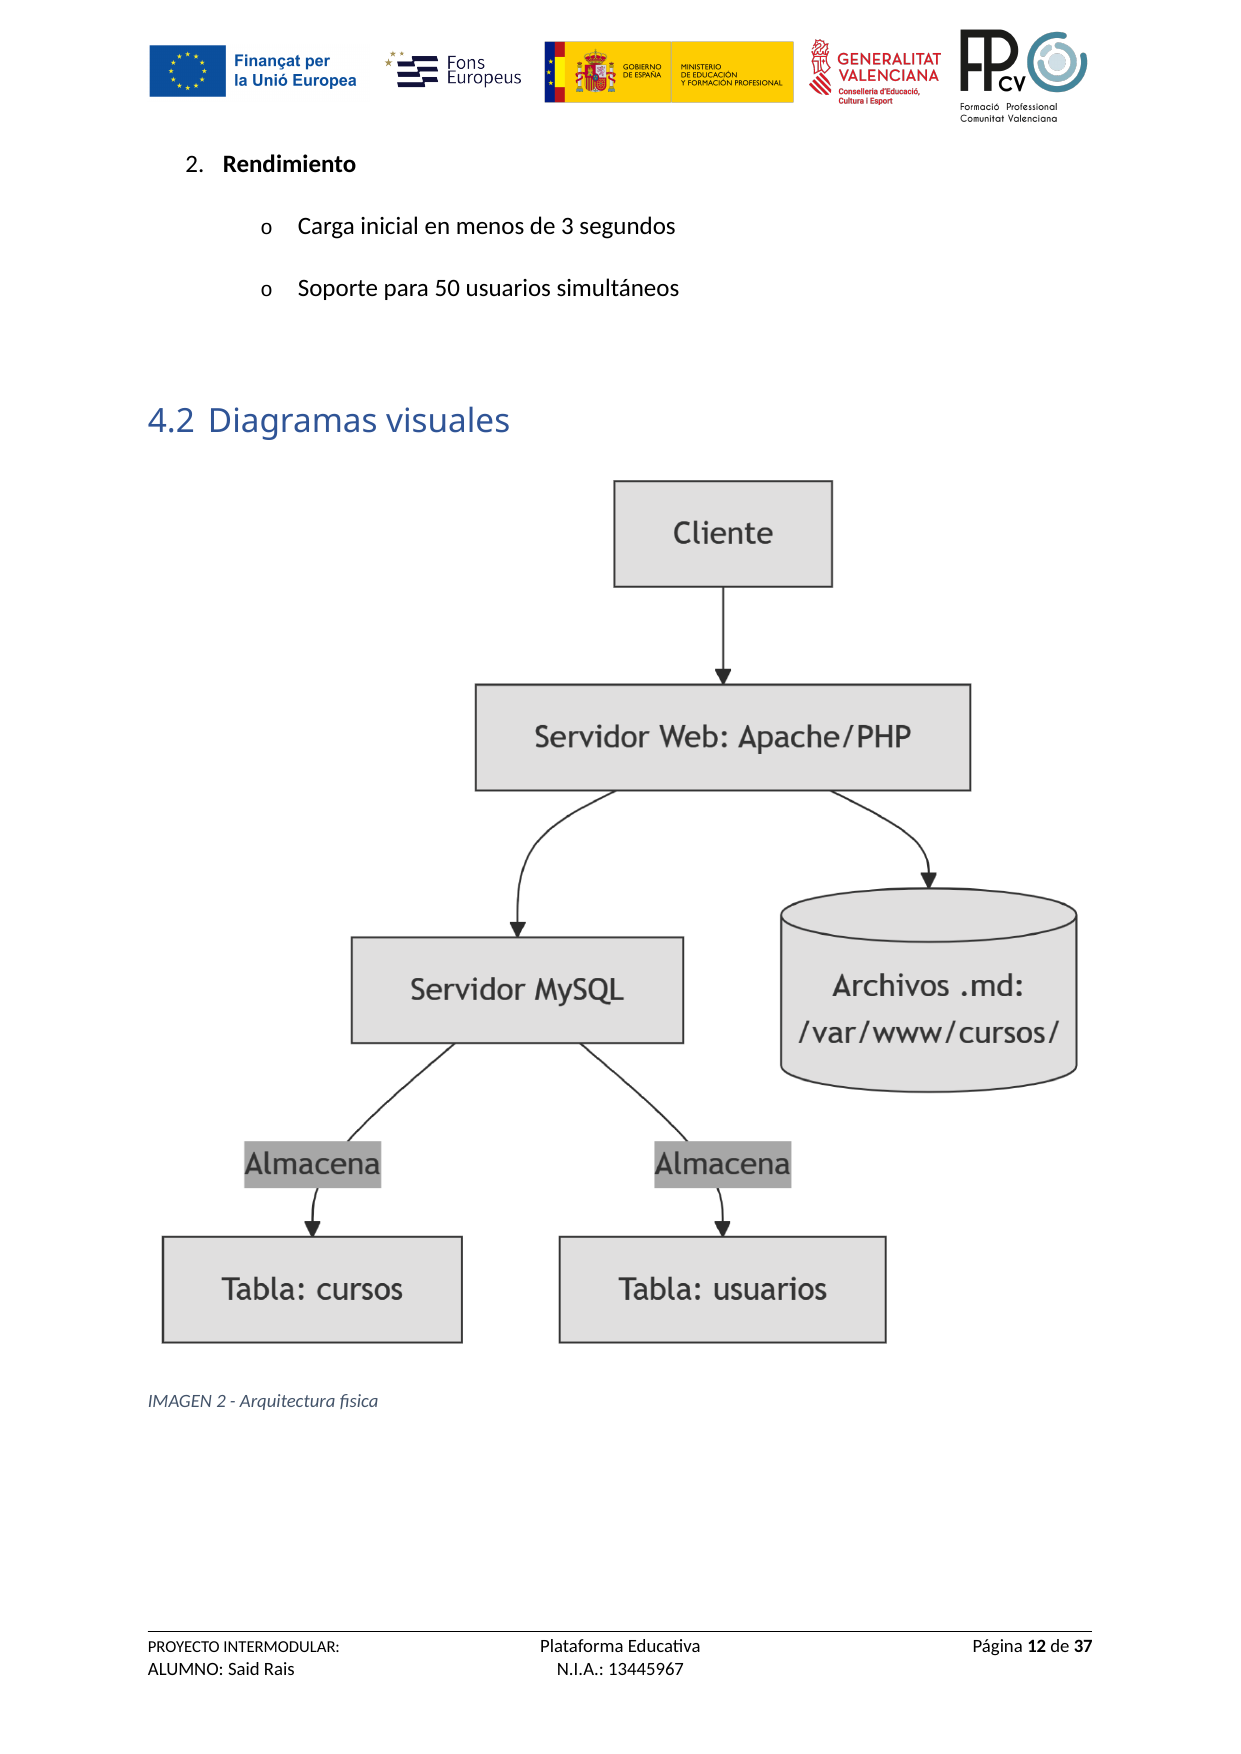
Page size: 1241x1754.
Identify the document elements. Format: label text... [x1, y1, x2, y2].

picture [147, 465, 1092, 1358]
picture [147, 44, 370, 102]
picture [955, 22, 1091, 127]
list Rendimiento [185, 148, 1092, 178]
list Soporte para 50 usuarios simultáneos [260, 272, 1092, 303]
picture [809, 39, 941, 105]
picture [384, 50, 530, 94]
list Carga inicial en menos de 3 segundos [260, 210, 1092, 241]
subtitle Diagramas visuales [148, 397, 1092, 443]
picture [543, 40, 795, 104]
